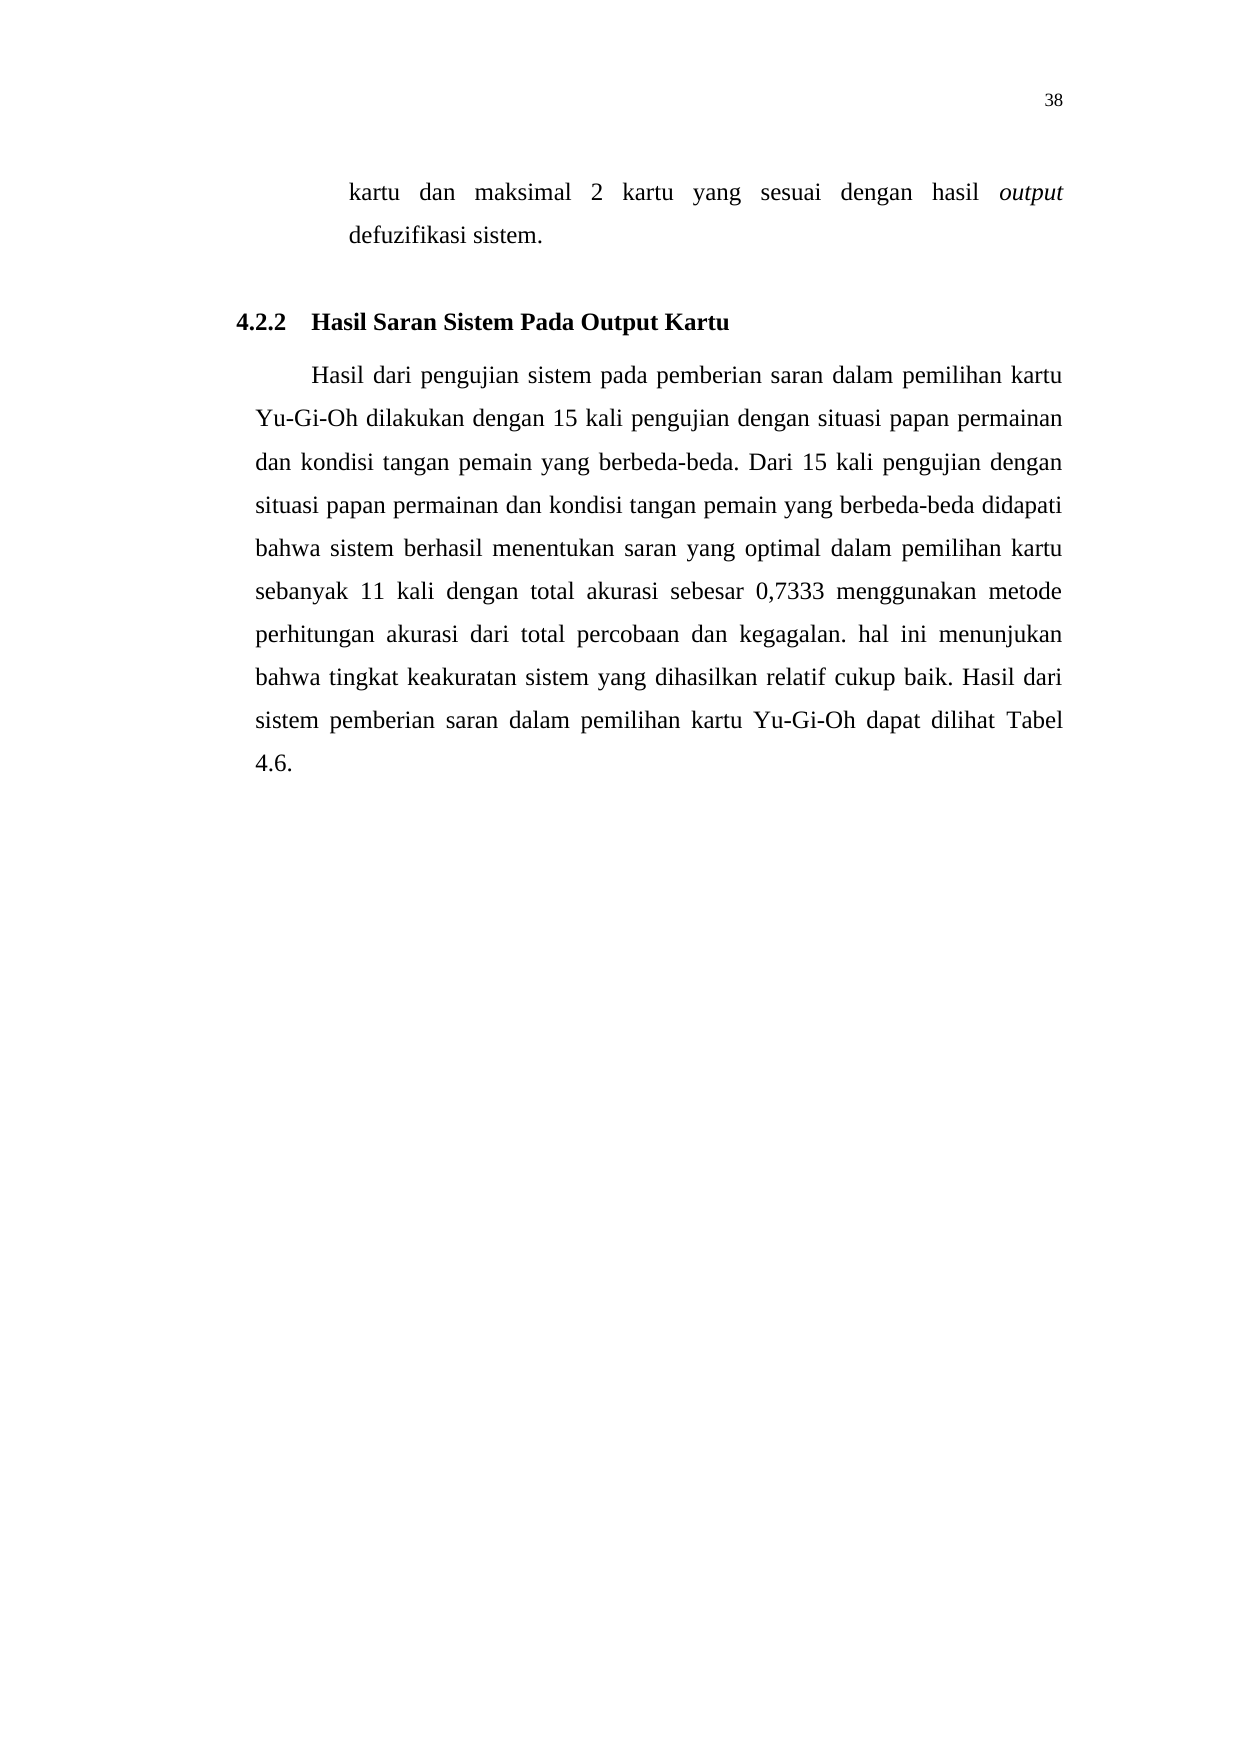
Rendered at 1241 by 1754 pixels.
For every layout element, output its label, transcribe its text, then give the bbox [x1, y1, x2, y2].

subtitle Hasil Saran Sistem Pada Output Kartu [236, 307, 1063, 335]
